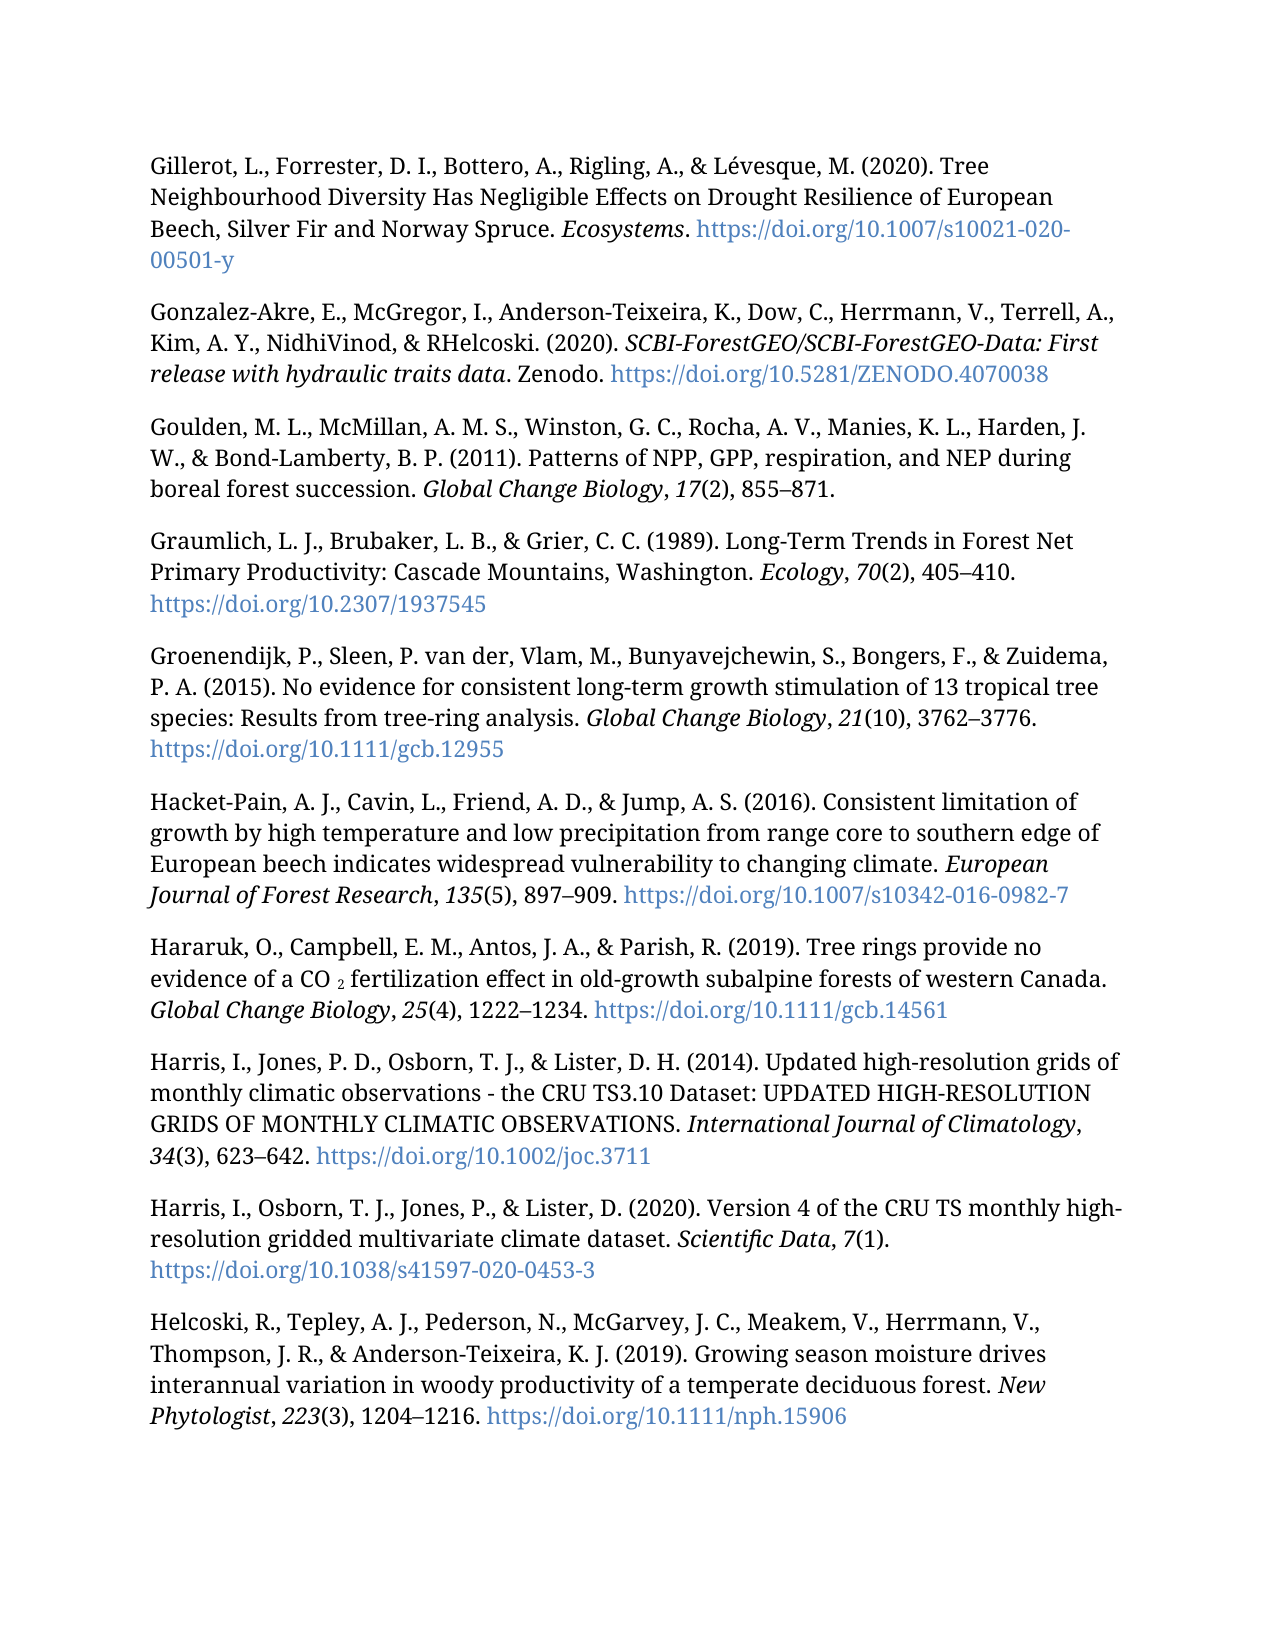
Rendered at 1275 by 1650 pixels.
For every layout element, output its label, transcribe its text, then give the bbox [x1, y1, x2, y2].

text Gonzalez-Akre, E., McGregor, I., Anderson-Teixeira, K., Dow, C., Herrmann, V., Terrell, A., Kim, A. Y., NidhiVinod, & RHelcoski. (2020). SCBI-ForestGEO/SCBI-ForestGEO-Data: First release with hydraulic traits data. Zenodo. https://doi.org/10.5281/ZENODO.4070038 [150, 296, 1125, 389]
text Hacket-Pain, A. J., Cavin, L., Friend, A. D., & Jump, A. S. (2016). Consistent limitation of growth by high temperature and low precipitation from range core to southern edge of European beech indicates widespread vulnerability to changing climate. European Journal of Forest Research, 135(5), 897–909. https://doi.org/10.1007/s10342-016-0982-7 [150, 785, 1125, 910]
text Harris, I., Osborn, T. J., Jones, P., & Lister, D. (2020). Version 4 of the CRU TS monthly high-resolution gridded multivariate climate dataset. Scientific Data, 7(1). https://doi.org/10.1038/s41597-020-0453-3 [150, 1192, 1125, 1285]
text Groenendijk, P., Sleen, P. van der, Vlam, M., Bunyavejchewin, S., Bongers, F., & Zuidema, P. A. (2015). No evidence for consistent long-term growth stimulation of 13 tropical tree species: Results from tree-ring analysis. Global Change Biology, 21(10), 3762–3776. https://doi.org/10.1111/gcb.12955 [150, 639, 1125, 764]
text Helcoski, R., Tepley, A. J., Pederson, N., McGarvey, J. C., Meakem, V., Herrmann, V., Thompson, J. R., & Anderson-Teixeira, K. J. (2019). Growing season moisture drives interannual variation in woody productivity of a temperate deciduous forest. New Phytologist, 223(3), 1204–1216. https://doi.org/10.1111/nph.15906 [150, 1306, 1125, 1431]
text Graumlich, L. J., Brubaker, L. B., & Grier, C. C. (1989). Long-Term Trends in Forest Net Primary Productivity: Cascade Mountains, Washington. Ecology, 70(2), 405–410. https://doi.org/10.2307/1937545 [150, 525, 1125, 619]
text Hararuk, O., Campbell, E. M., Antos, J. A., & Parish, R. (2019). Tree rings provide no evidence of a CO 2 fertilization effect in old-growth subalpine forests of western Canada. Global Change Biology, 25(4), 1222–1234. https://doi.org/10.1111/gcb.14561 [150, 931, 1125, 1025]
text Goulden, M. L., McMillan, A. M. S., Winston, G. C., Rocha, A. V., Manies, K. L., Harden, J. W., & Bond-Lamberty, B. P. (2011). Patterns of NPP, GPP, respiration, and NEP during boreal forest succession. Global Change Biology, 17(2), 855–871. [150, 410, 1125, 504]
text Harris, I., Jones, P. D., Osborn, T. J., & Lister, D. H. (2014). Updated high-resolution grids of monthly climatic observations - the CRU TS3.10 Dataset: UPDATED HIGH-RESOLUTION GRIDS OF MONTHLY CLIMATIC OBSERVATIONS. International Journal of Climatology, 34(3), 623–642. https://doi.org/10.1002/joc.3711 [150, 1046, 1125, 1171]
text Gillerot, L., Forrester, D. I., Bottero, A., Rigling, A., & Lévesque, M. (2020). Tree Neighbourhood Diversity Has Negligible Effects on Drought Resilience of European Beech, Silver Fir and Norway Spruce. Ecosystems. https://doi.org/10.1007/s10021-020-00501-y [150, 150, 1125, 275]
